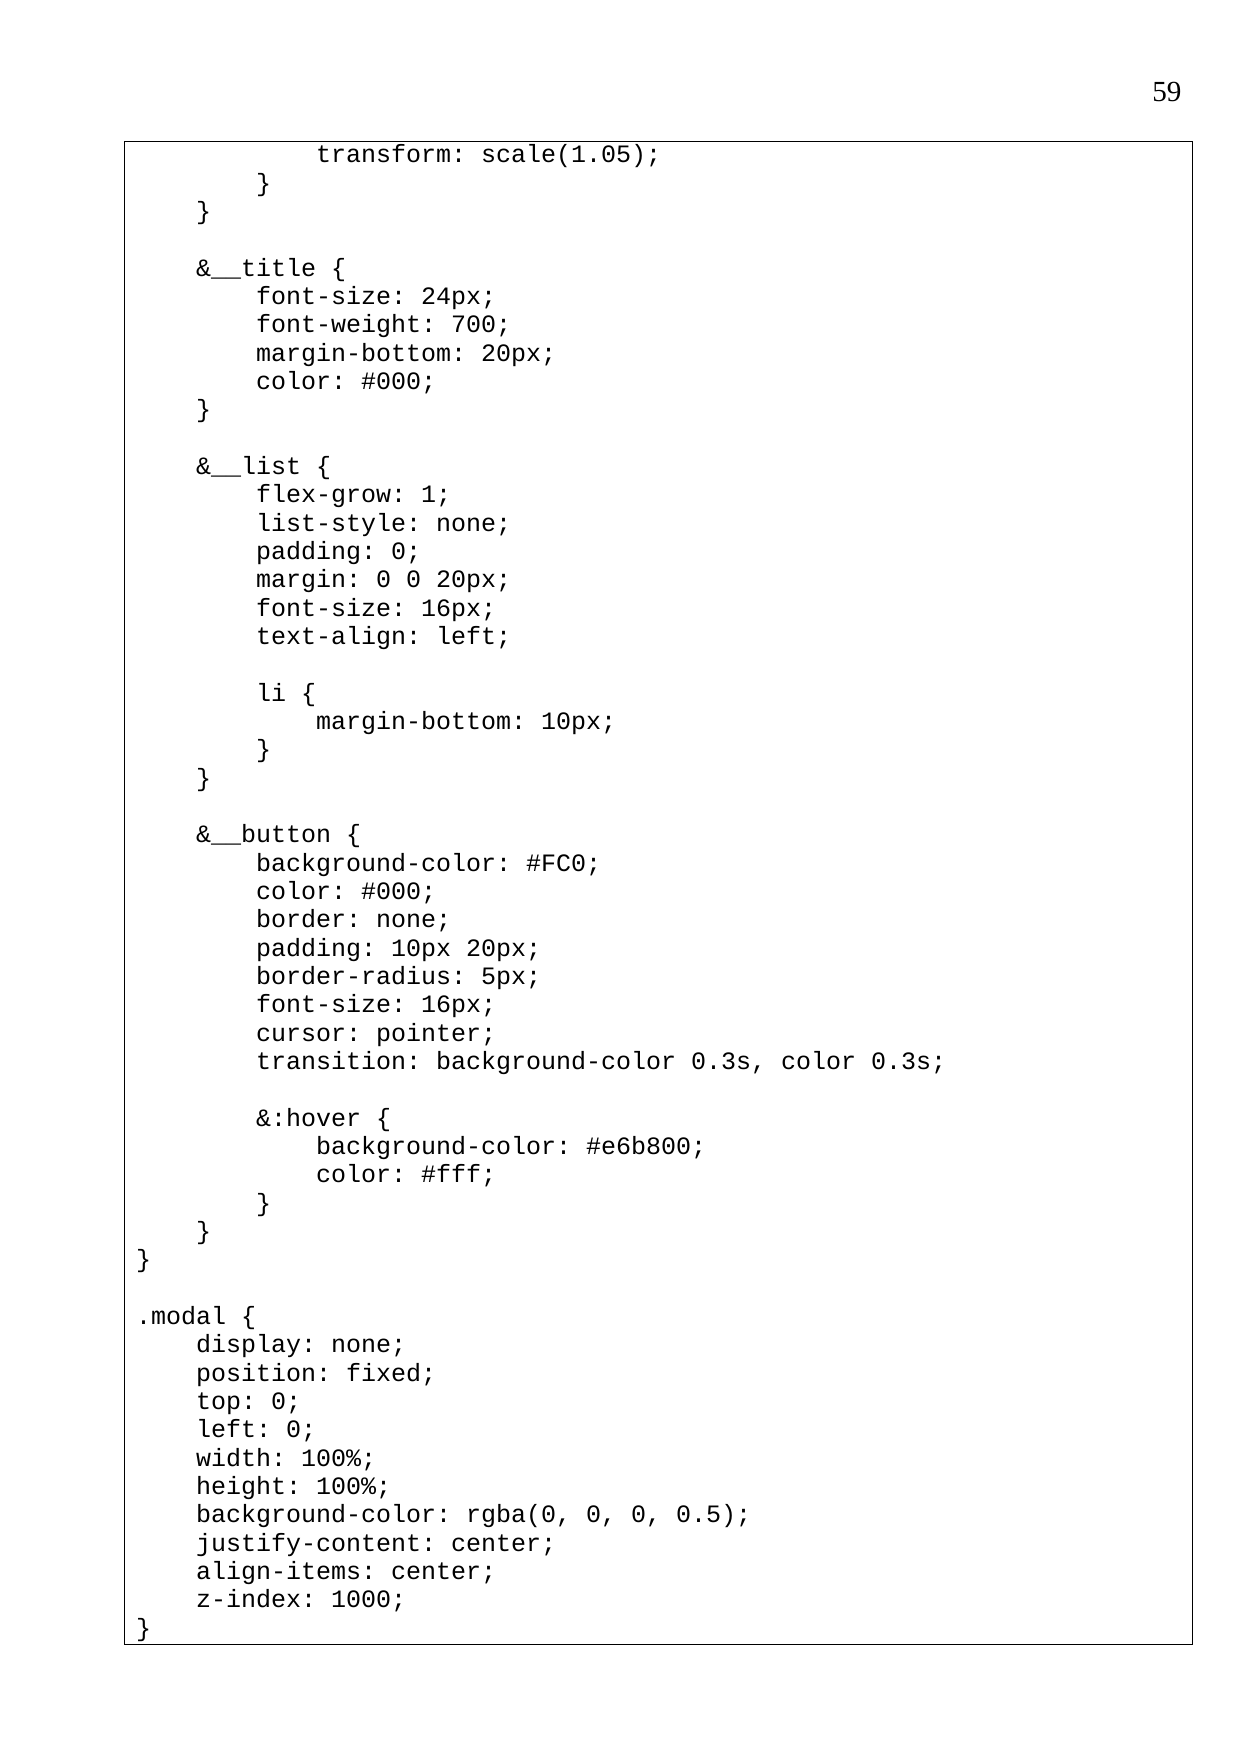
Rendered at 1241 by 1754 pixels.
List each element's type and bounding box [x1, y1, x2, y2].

table_header [125, 142, 1192, 1644]
